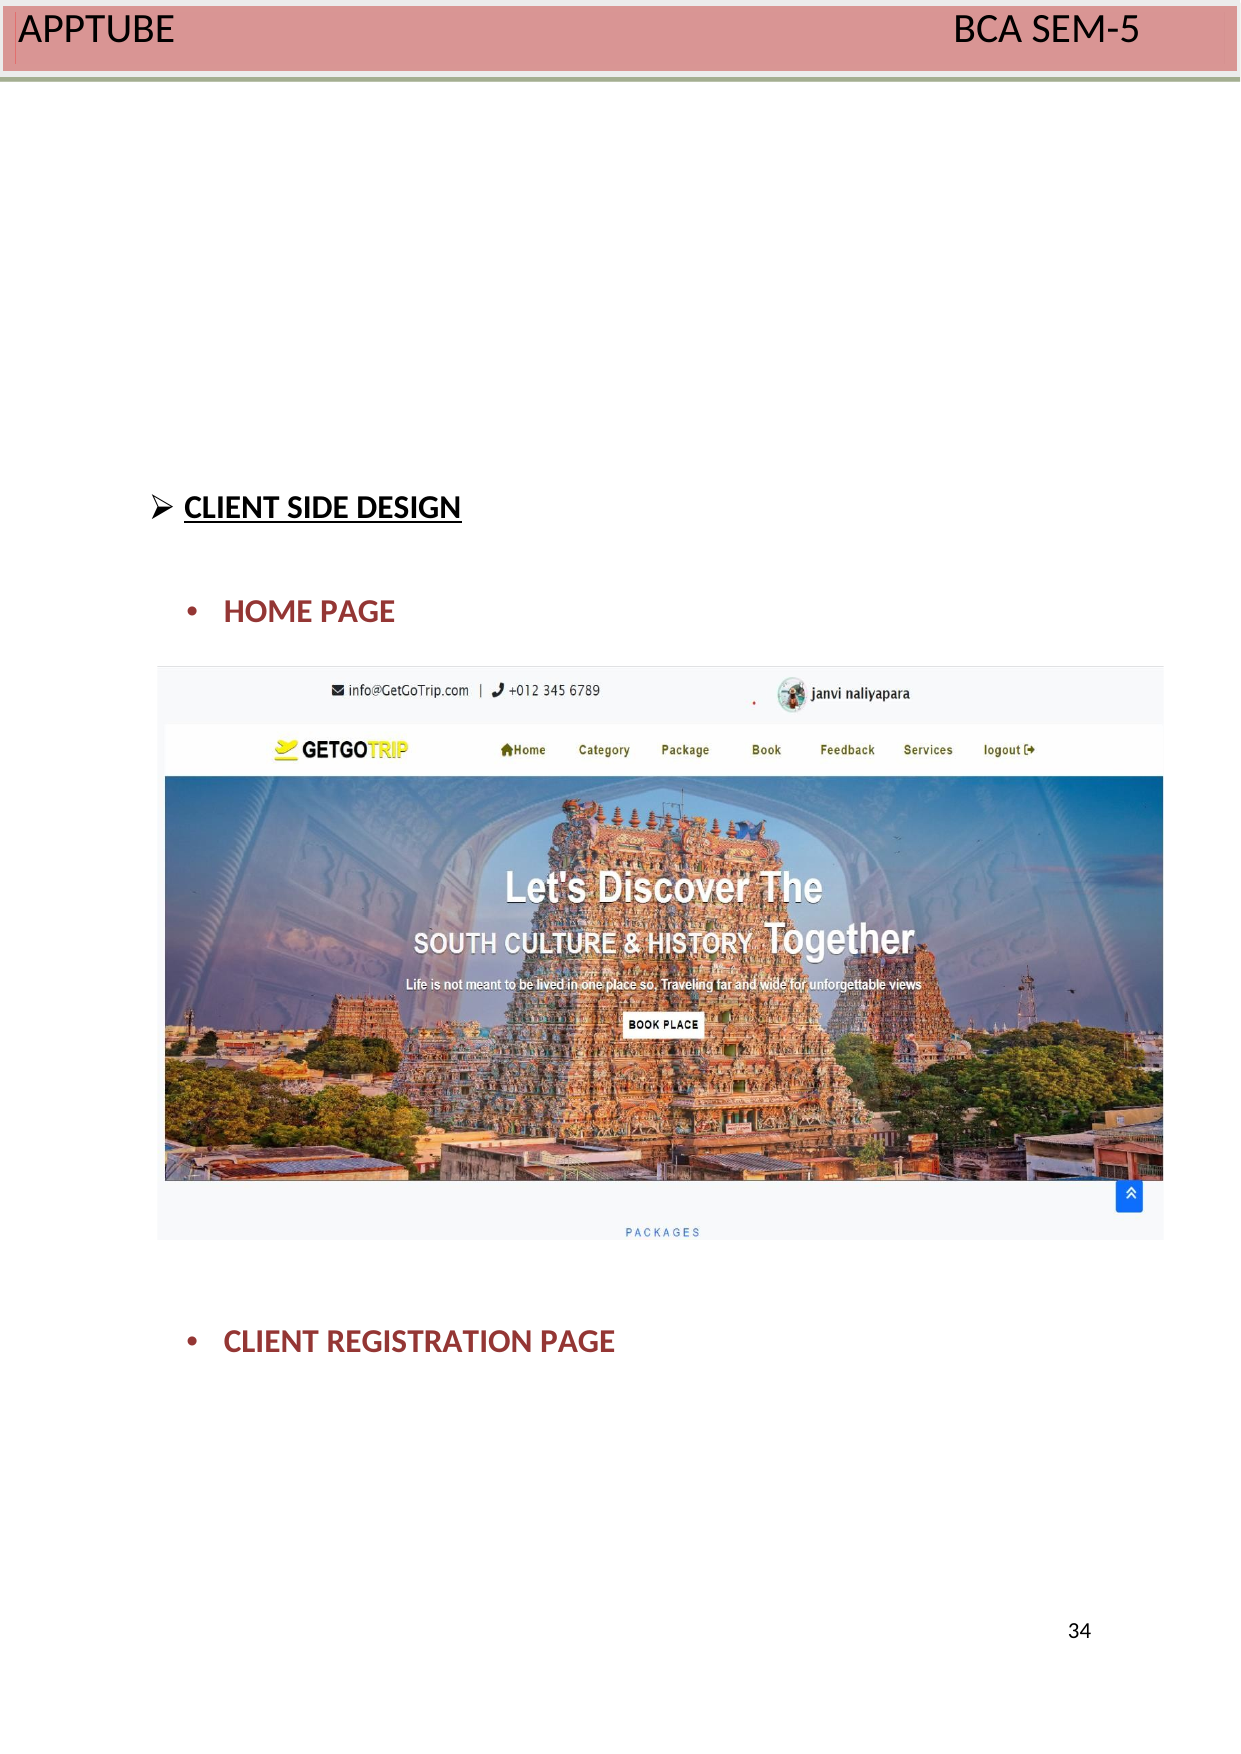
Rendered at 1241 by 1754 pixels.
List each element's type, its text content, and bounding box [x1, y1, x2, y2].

picture [3, 12, 1237, 64]
picture [157, 666, 1164, 1240]
text ⮚ CLIENT SIDE DESIGN [150, 469, 1099, 537]
list CLIENT REGISTRATION PAGE [186, 1320, 1197, 1361]
list HOME PAGE [186, 591, 1197, 631]
picture [0, 77, 1241, 82]
